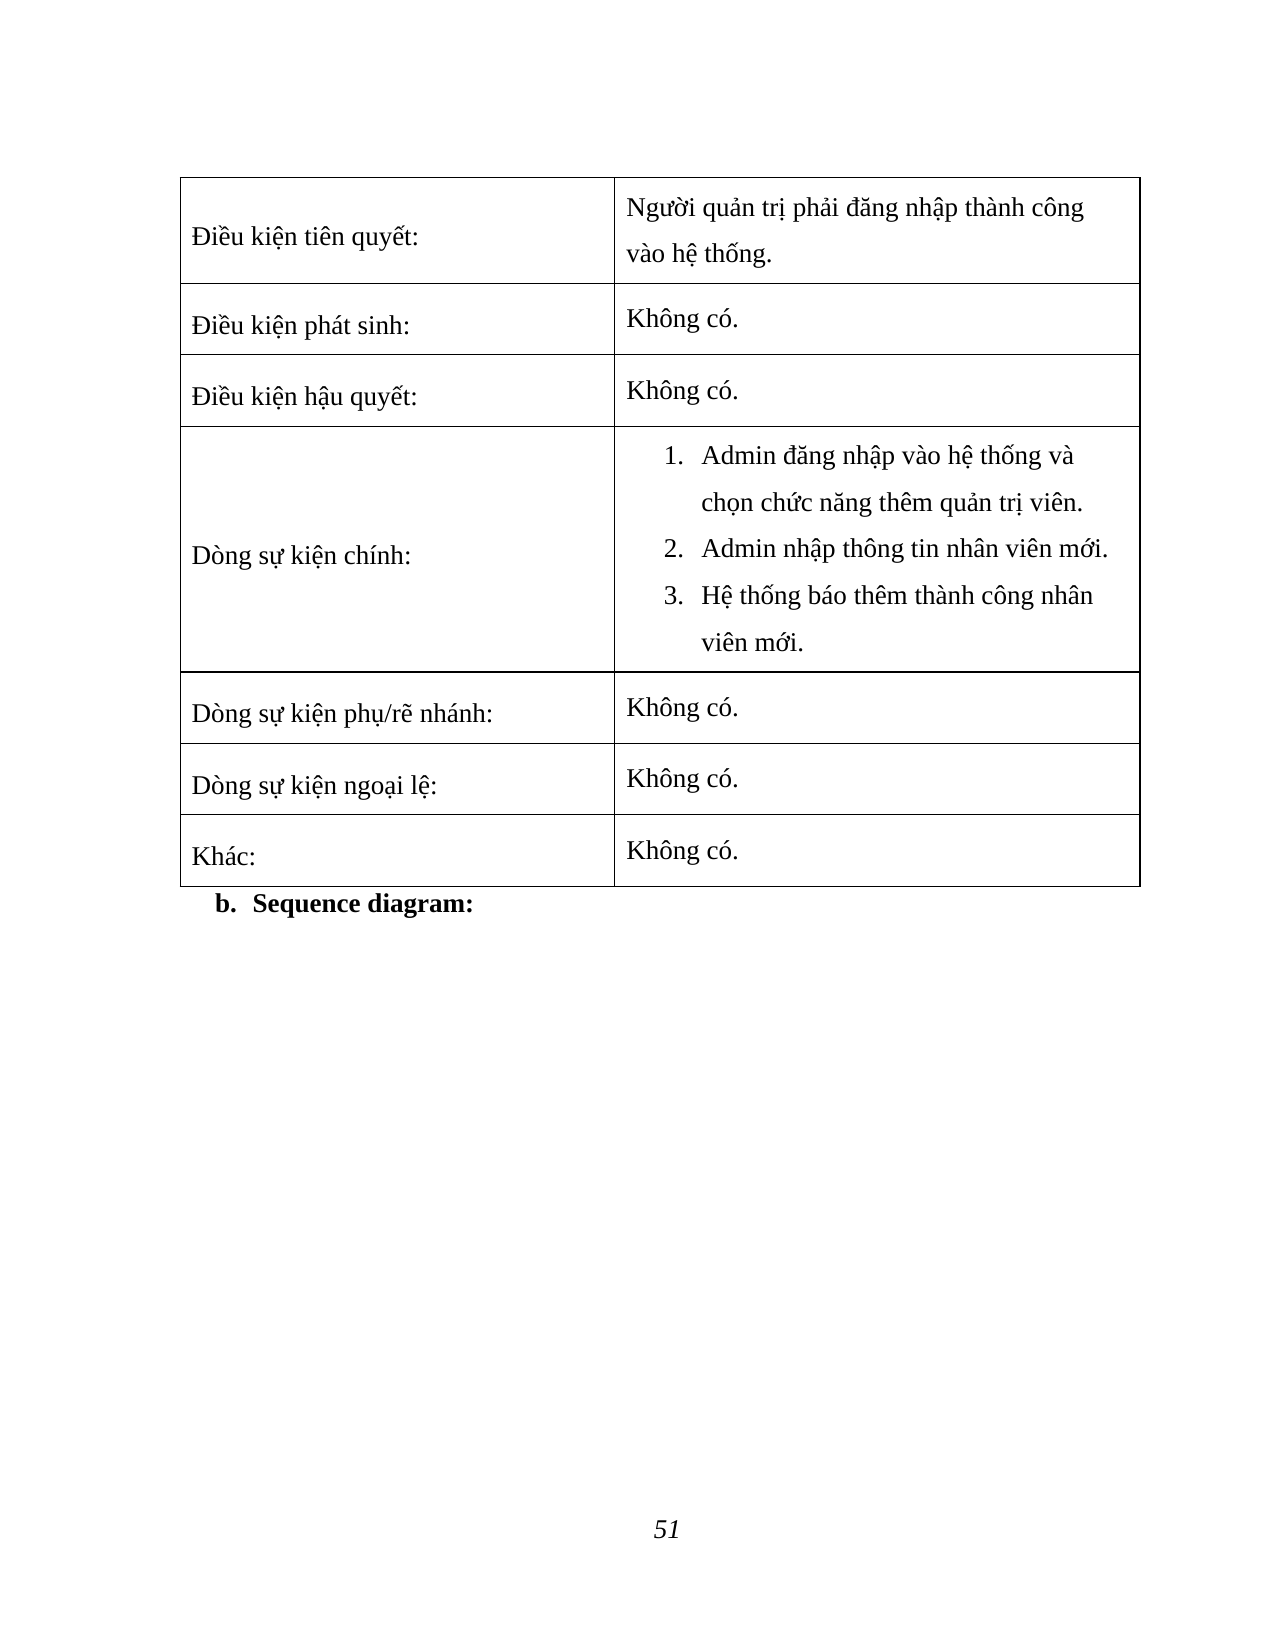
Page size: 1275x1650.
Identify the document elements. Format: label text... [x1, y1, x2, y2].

table_cell Admin đăng nhập vào hệ thống và chọn chức năng thêm quản trị viên. Admin nhập thông tin nhân viên mới. Hệ thống báo thêm thành công nhân viên mới. [615, 427, 1139, 671]
table_cell Không có. [615, 284, 1139, 354]
list Sequence diagram: [215, 887, 1157, 918]
table_cell Người quản trị phải đăng nhập thành công vào hệ thống. [615, 178, 1139, 283]
table_cell Không có. [615, 744, 1139, 814]
table_cell Dòng sự kiện ngoại lệ: [181, 744, 614, 814]
table_cell Dòng sự kiện chính: [181, 427, 614, 671]
table_cell Điều kiện tiên quyết: [181, 178, 614, 283]
table_cell Điều kiện phát sinh: [181, 284, 614, 354]
table_cell Không có. [615, 673, 1139, 743]
table_cell Dòng sự kiện phụ/rẽ nhánh: [181, 673, 614, 743]
table_cell Điều kiện hậu quyết: [181, 355, 614, 426]
table_cell Không có. [615, 815, 1139, 886]
table_cell Không có. [615, 355, 1139, 426]
table_cell Khác: [181, 815, 614, 886]
